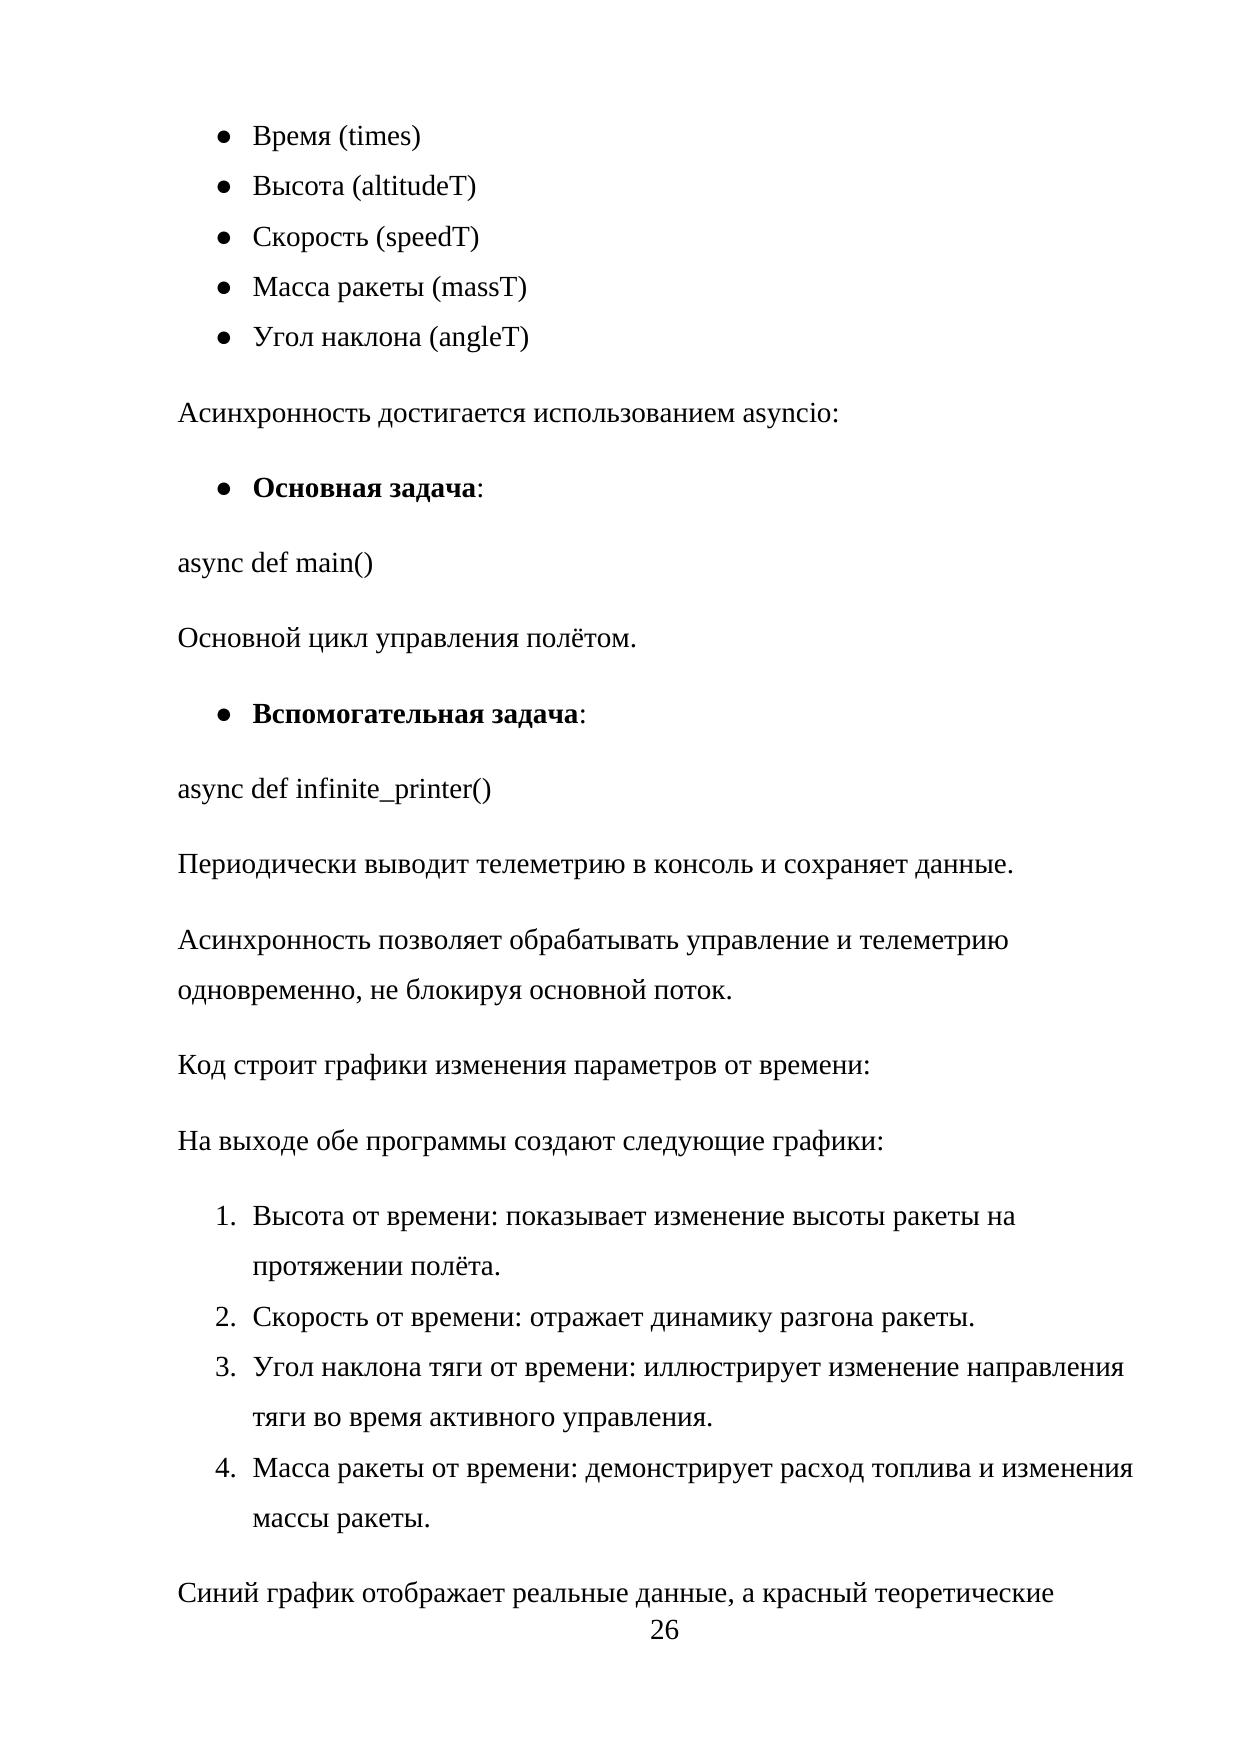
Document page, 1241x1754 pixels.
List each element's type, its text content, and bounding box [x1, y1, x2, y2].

text На выходе обе программы создают следующие графики: [177, 1123, 1152, 1156]
text async def infinite_printer() [177, 771, 1152, 805]
list Масса ракеты от времени: демонстрирует расход топлива и изменения массы ракеты. [215, 1450, 1152, 1533]
list Скорость от времени: отражает динамику разгона ракеты. [215, 1299, 1152, 1332]
text Асинхронность позволяет обрабатывать управление и телеметрию одновременно, не блокируя основной поток. [177, 922, 1152, 1006]
list Основная задача: [215, 470, 1152, 503]
text Асинхронность достигается использованием asyncio: [177, 395, 1152, 428]
list Время (times) [215, 118, 1152, 152]
list Скорость (speedT) [215, 219, 1152, 252]
text Синий график отображает реальные данные, а красный теоретические [177, 1575, 1152, 1609]
list Высота (altitudeT) [215, 168, 1152, 202]
list Вспомогательная задача: [215, 696, 1152, 729]
list Масса ракеты (massT) [215, 269, 1152, 303]
list Высота от времени: показывает изменение высоты ракеты на протяжении полёта. [215, 1198, 1152, 1282]
text async def main() [177, 545, 1152, 579]
list Угол наклона (angleT) [215, 319, 1152, 353]
list Угол наклона тяги от времени: иллюстрирует изменение направления тяги во время активного управления. [215, 1349, 1152, 1433]
text Периодически выводит телеметрию в консоль и сохраняет данные. [177, 847, 1152, 880]
text Код строит графики изменения параметров от времени: [177, 1047, 1152, 1081]
text Основной цикл управления полётом. [177, 621, 1152, 654]
